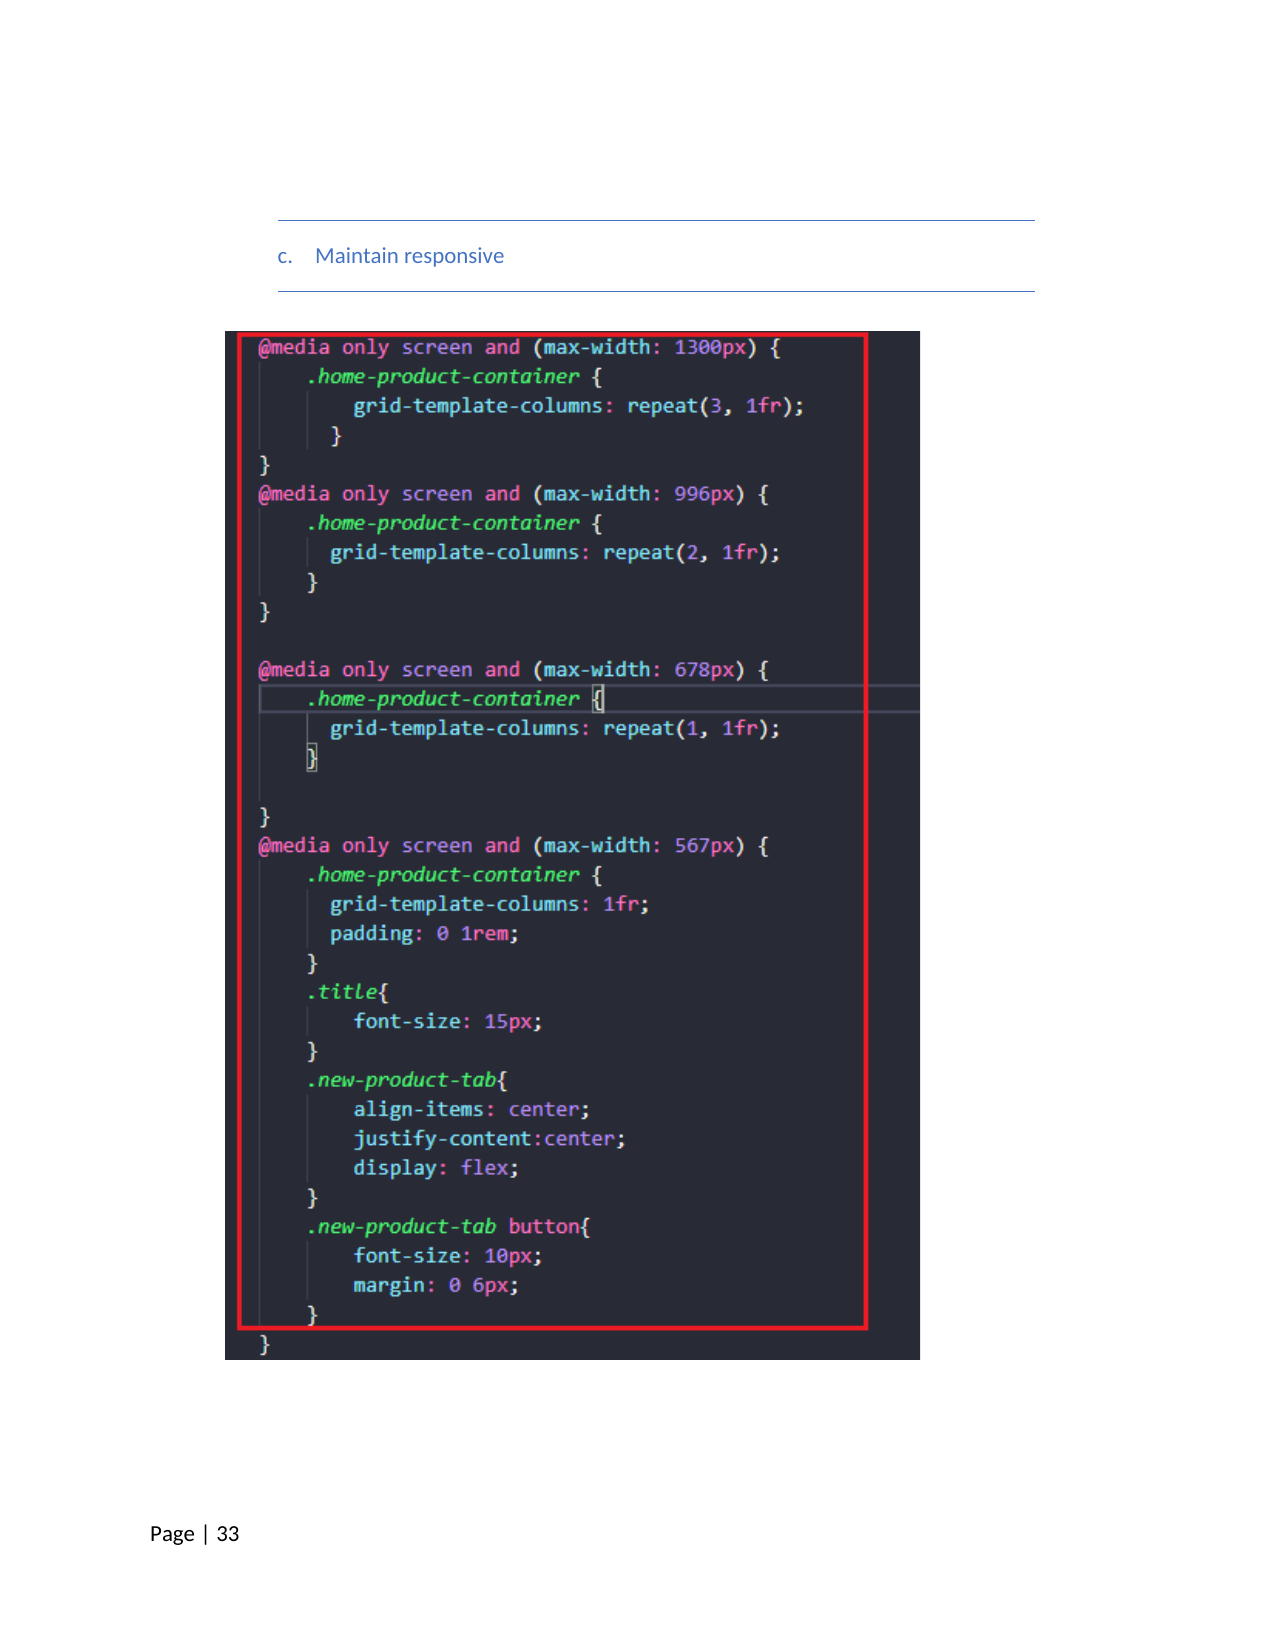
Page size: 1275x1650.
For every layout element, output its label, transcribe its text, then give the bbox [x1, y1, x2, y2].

list Maintain responsive [277, 221, 1035, 292]
picture [225, 331, 921, 1360]
